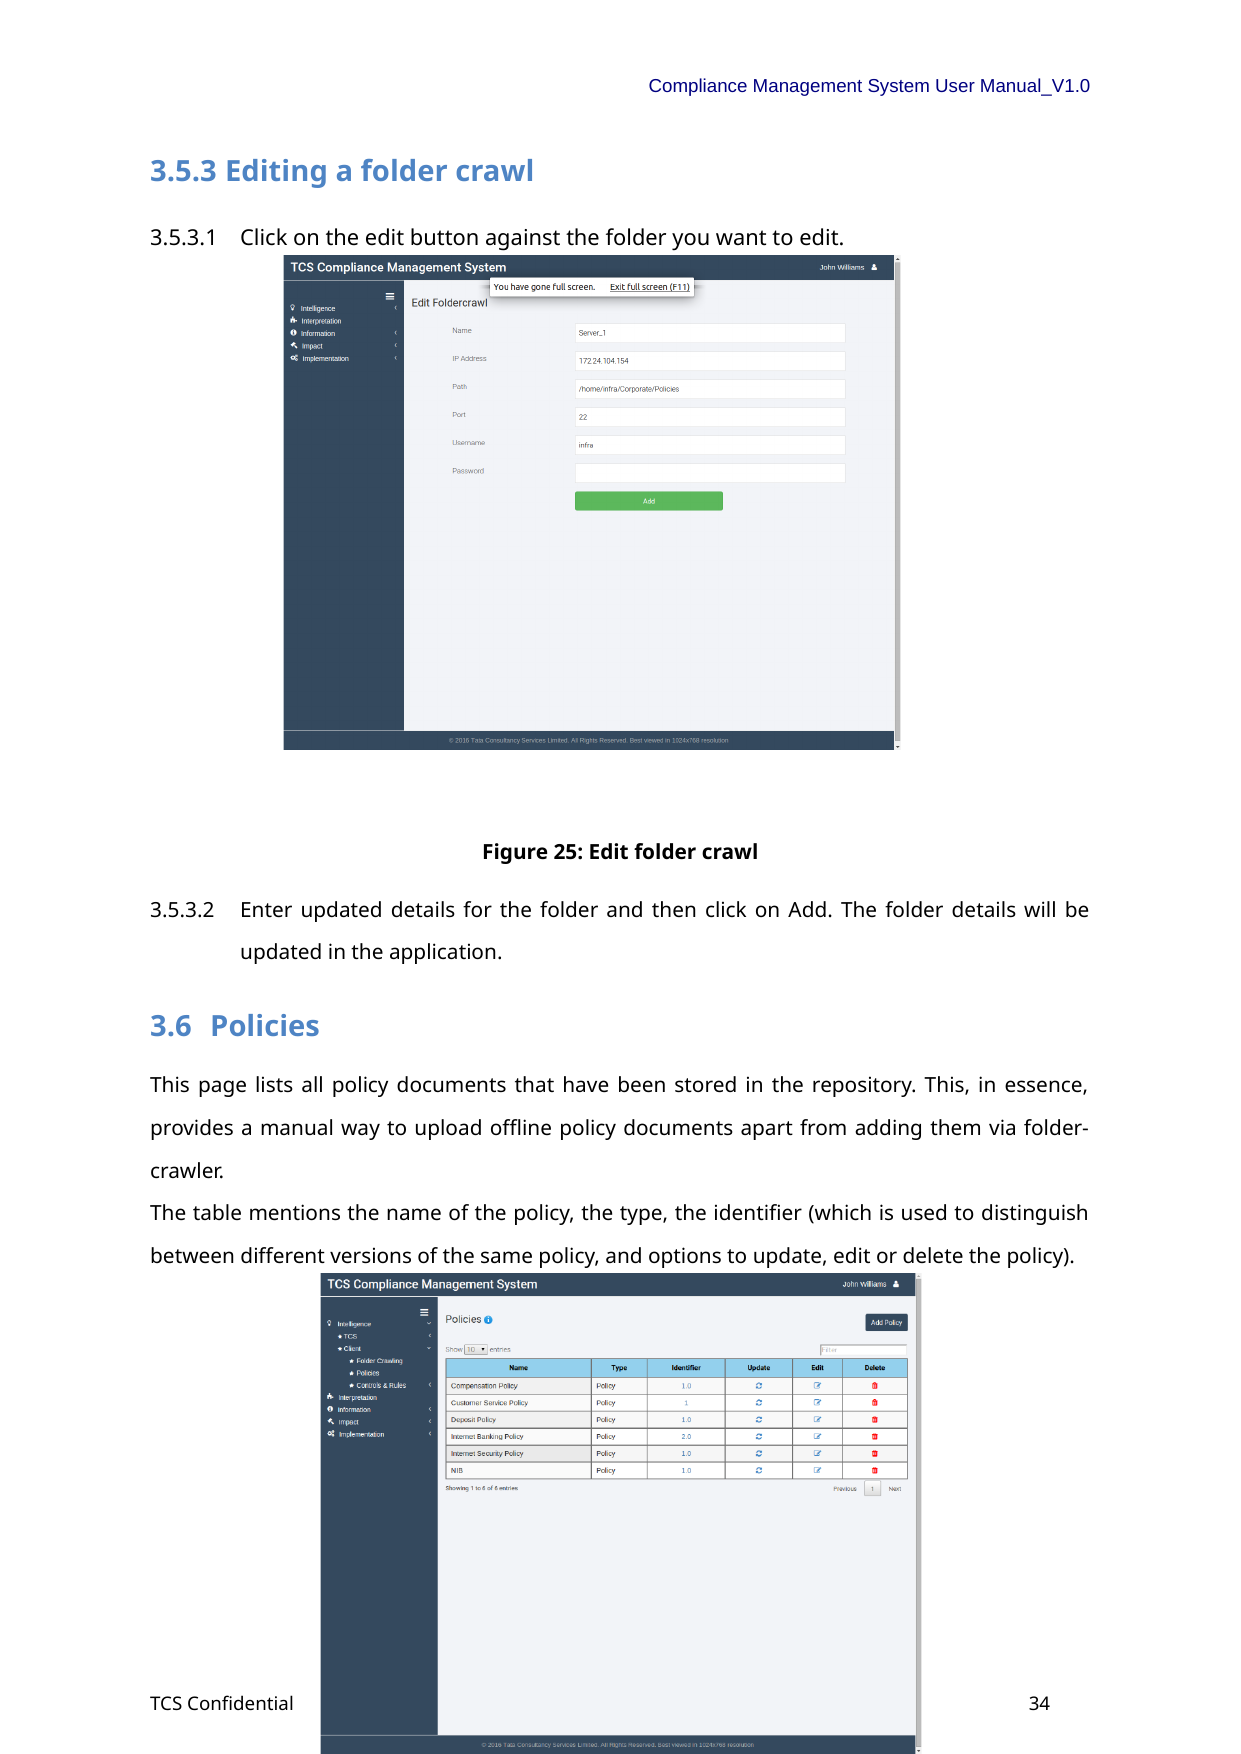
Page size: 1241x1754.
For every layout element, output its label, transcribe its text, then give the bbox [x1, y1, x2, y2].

list Enter updated details for the folder and then click on Add. The folder details will be updated in the application. [150, 895, 1090, 966]
list Click on the edit button against the folder you want to edit. [150, 222, 1090, 252]
subtitle Policies [150, 1005, 1090, 1044]
text Figure 25: Edit folder crawl [150, 837, 1090, 866]
text This page lists all policy documents that have been stored in the repository. This, in essence, provides a manual way to upload offline policy documents apart from adding them via folder-crawler. [150, 1071, 1090, 1184]
picture [283, 255, 901, 750]
text The table mentions the name of the policy, the type, the identifier (which is used to distinguish between different versions of the same policy, and options to update, edit or delete the policy). [150, 1198, 1090, 1269]
picture [320, 1273, 922, 1754]
subtitle Editing a folder crawl [150, 150, 1090, 190]
